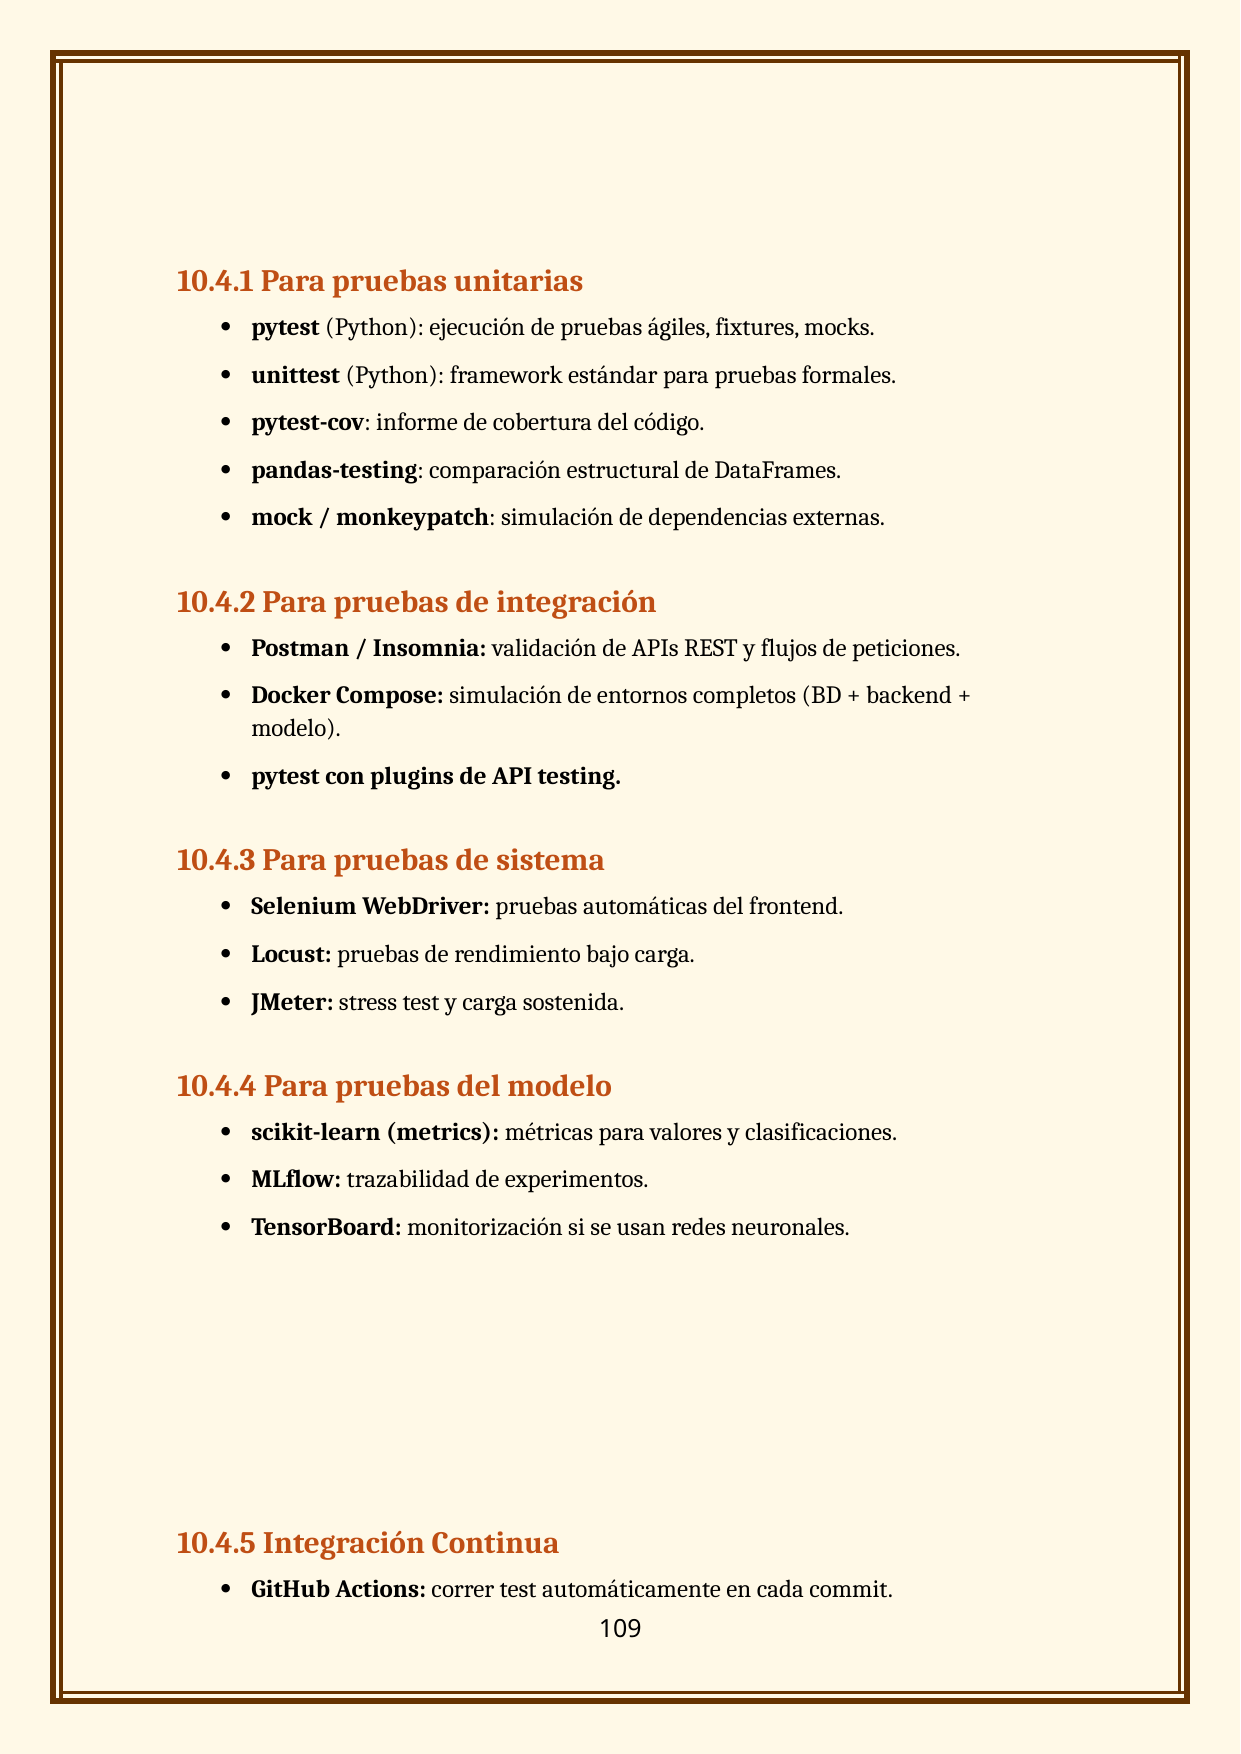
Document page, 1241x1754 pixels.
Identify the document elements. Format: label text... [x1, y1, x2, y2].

list unittest (Python): framework estándar para pruebas formales. [221, 361, 1063, 389]
list pandas-testing: comparación estructural de DataFrames. [221, 456, 1063, 484]
list Postman / Insomnia: validación de APIs REST y flujos de peticiones. [221, 634, 1063, 662]
list pytest (Python): ejecución de pruebas ágiles, fixtures, mocks. [221, 313, 1063, 342]
subtitle 10.4.5 Integración Continua [177, 1525, 1063, 1561]
subtitle 10.4.3 Para pruebas de sistema [177, 843, 1063, 878]
list mock / monkeypatch: simulación de dependencias externas. [221, 503, 1063, 532]
list MLflow: trazabilidad de experimentos. [221, 1165, 1063, 1194]
subtitle 10.4.1 Para pruebas unitarias [177, 263, 1063, 299]
list Locust: pruebas de rendimiento bajo carga. [221, 940, 1063, 968]
list pytest con plugins de API testing. [221, 762, 1063, 791]
list JMeter: stress test y carga sostenida. [221, 987, 1063, 1016]
list scikit-learn (metrics): métricas para valores y clasificaciones. [221, 1118, 1063, 1146]
list Docker Compose: simulación de entornos completos (BD + backend + modelo). [221, 681, 1063, 743]
subtitle 10.4.4 Para pruebas del modelo [177, 1068, 1063, 1104]
list Selenium WebDriver: pruebas automáticas del frontend. [221, 892, 1063, 921]
subtitle 10.4.2 Para pruebas de integración [177, 584, 1063, 620]
list pytest-cov: informe de cobertura del código. [221, 408, 1063, 437]
list TensorBoard: monitorización si se usan redes neuronales. [221, 1213, 1063, 1242]
list GitHub Actions: correr test automáticamente en cada commit. [221, 1575, 1063, 1604]
